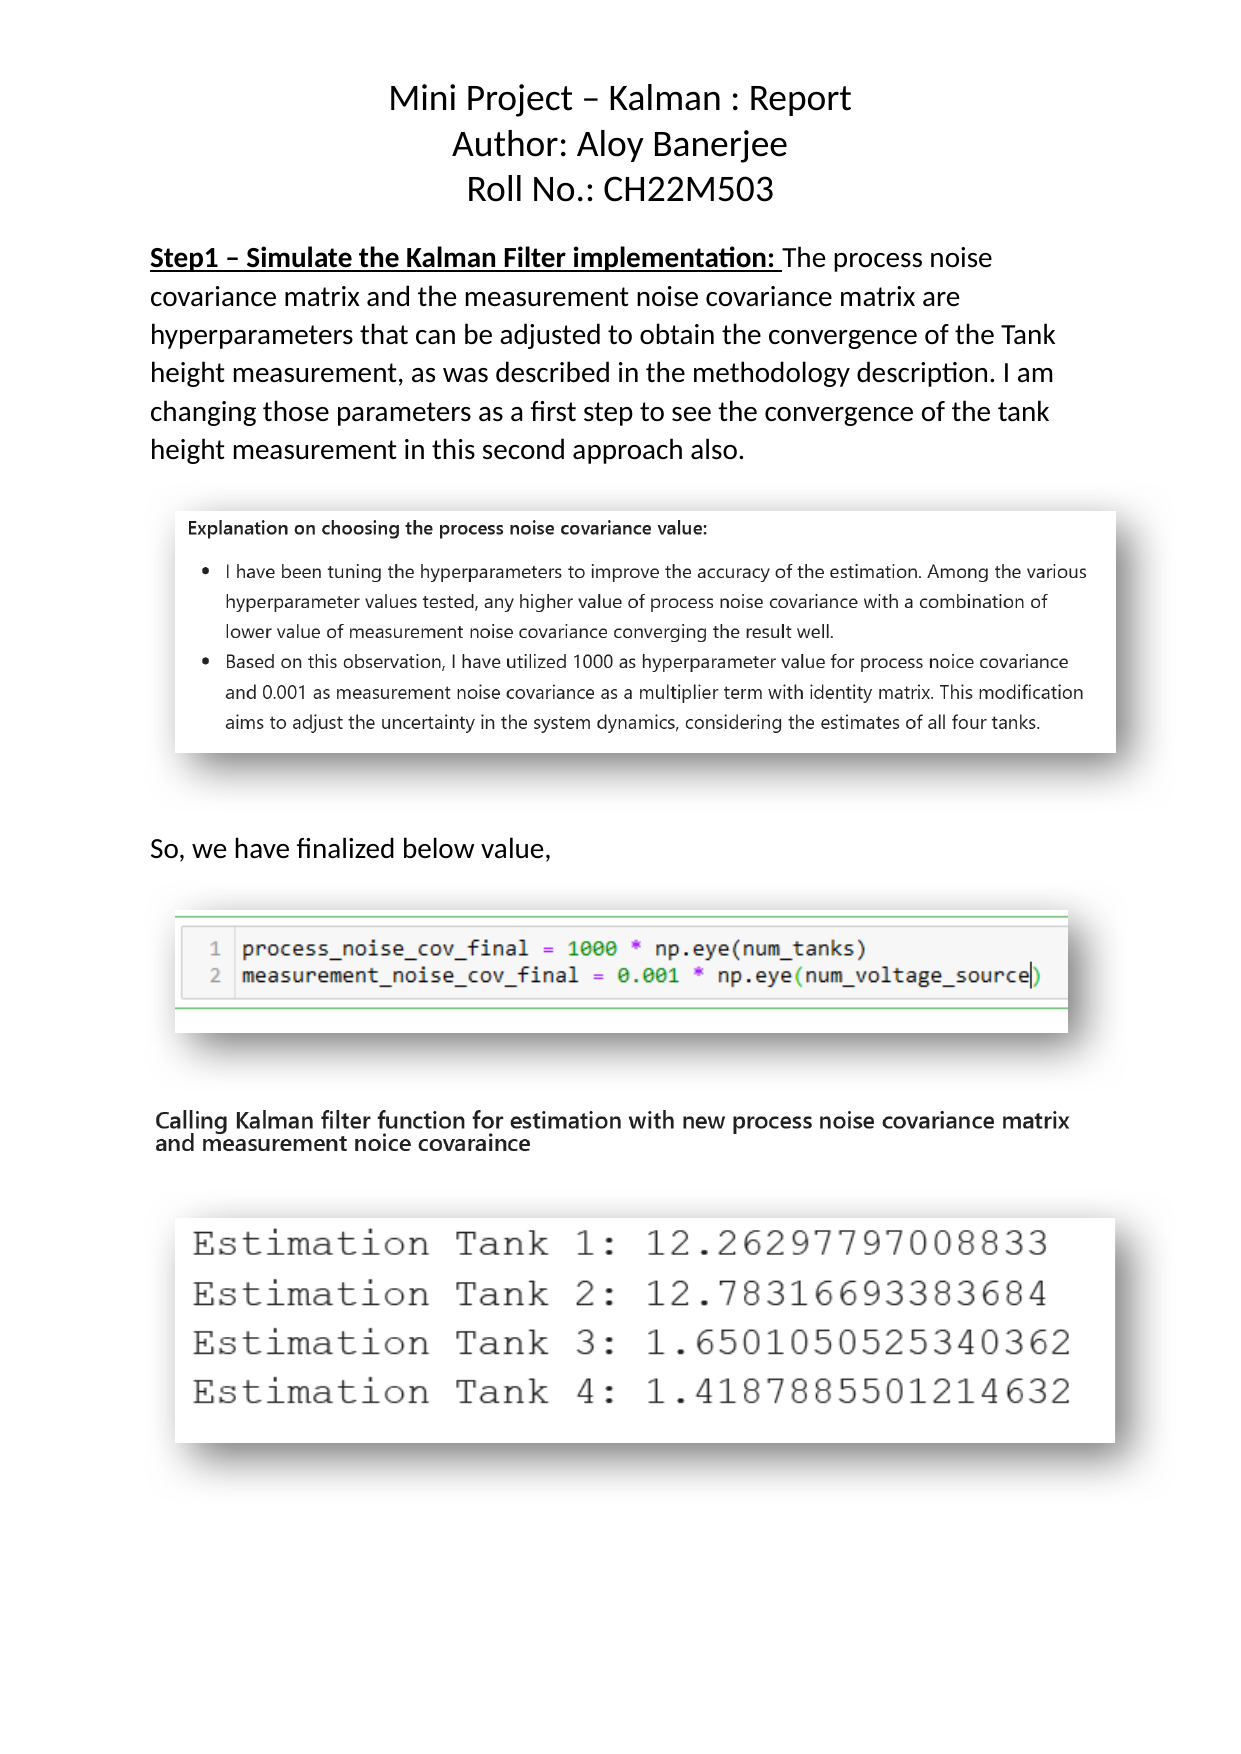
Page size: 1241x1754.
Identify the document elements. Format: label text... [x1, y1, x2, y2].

text So, we have finalized below value, [150, 831, 1090, 866]
picture [150, 1110, 1091, 1172]
picture [175, 910, 1068, 1033]
picture [175, 1218, 1116, 1443]
picture [175, 511, 1116, 753]
text Step1 – Simulate the Kalman Filter implementation: The process noise covariance matrix and the measurement noise covariance matrix are hyperparameters that can be adjusted to obtain the convergence of the Tank height measurement, as was described in the methodology description. I am changing those parameters as a first step to see the convergence of the tank height measurement in this second approach also. [150, 239, 1090, 467]
